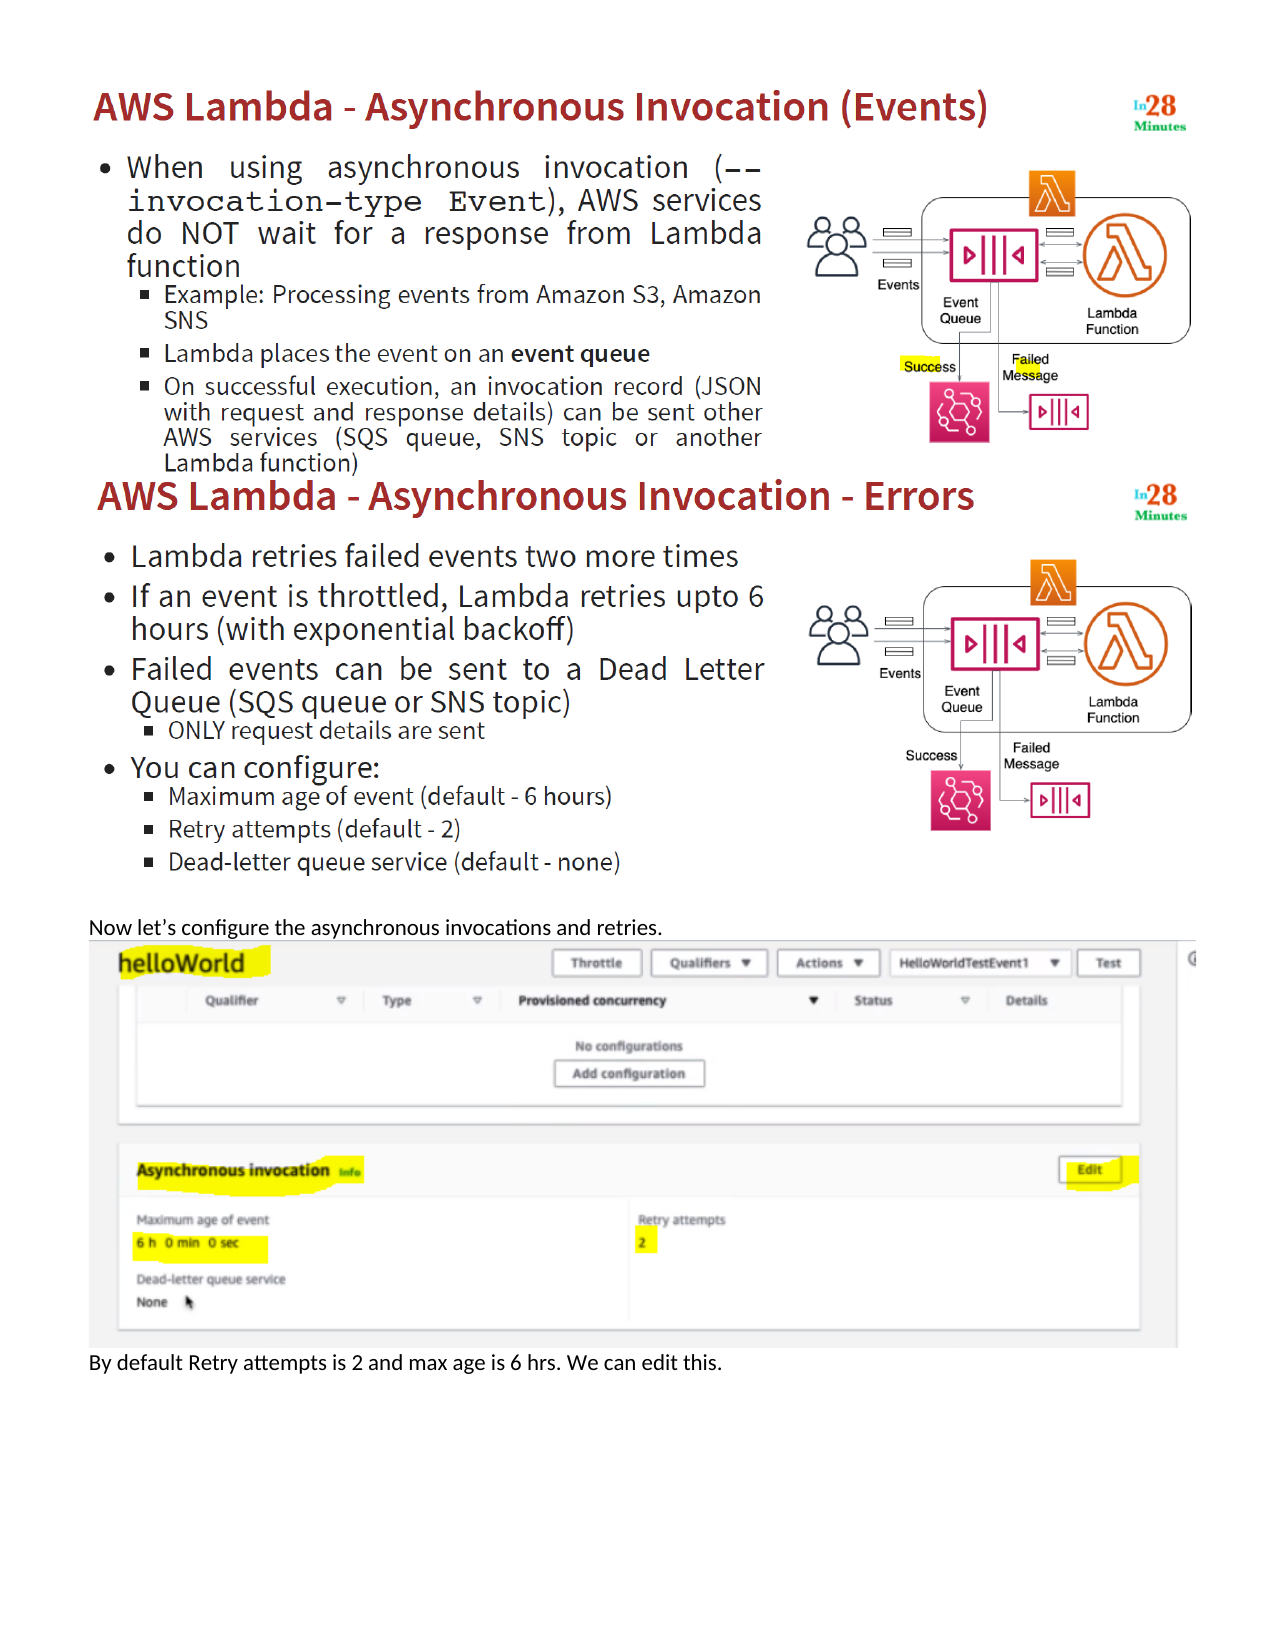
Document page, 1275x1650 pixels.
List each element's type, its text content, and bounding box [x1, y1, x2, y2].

text By default Retry attempts is 2 and max age is 6 hrs. We can edit this. [89, 1348, 1196, 1376]
text Now let’s configure the asynchronous invocations and retries. [89, 913, 1196, 940]
picture [88, 88, 1197, 885]
picture [88, 940, 1197, 1348]
